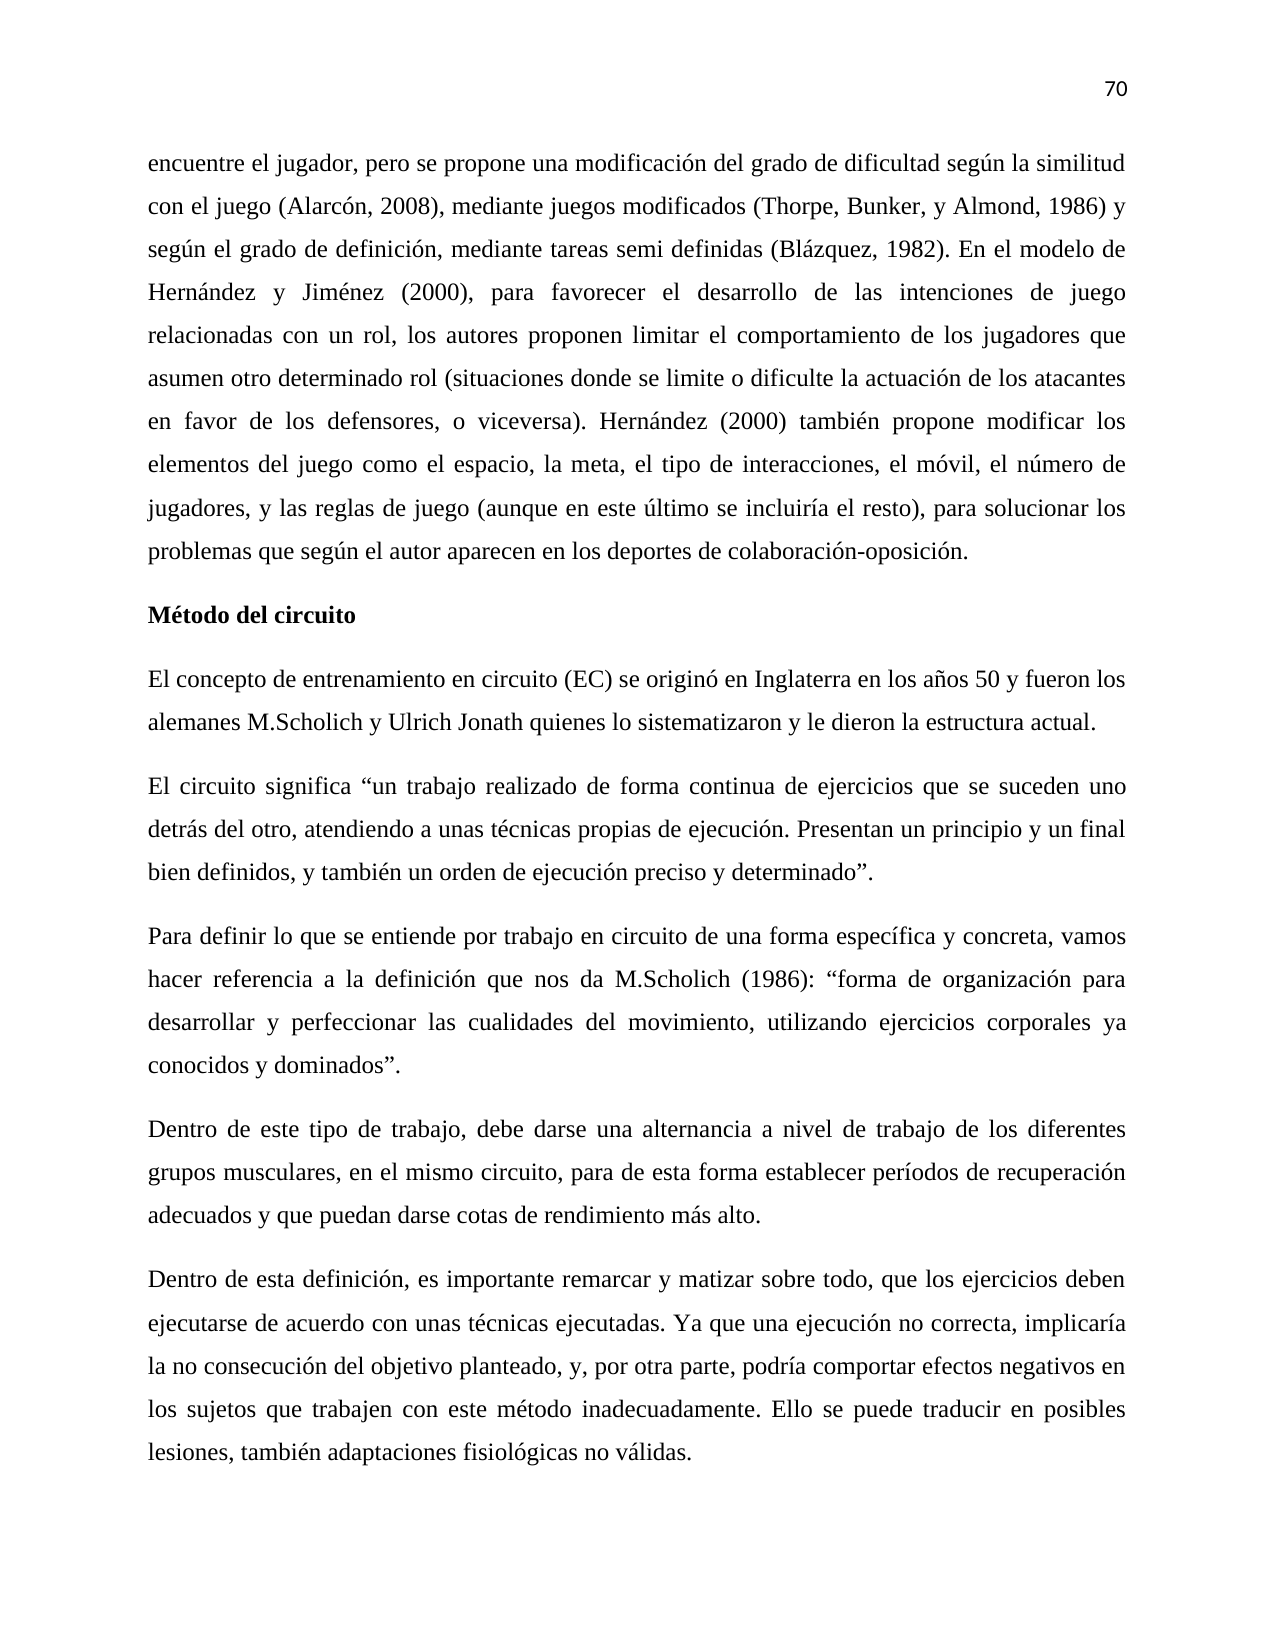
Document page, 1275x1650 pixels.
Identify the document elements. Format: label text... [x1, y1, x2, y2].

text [148, 148, 1127, 564]
text El circuito significa “un trabajo realizado de forma continua de ejercicios que se suceden uno detrás del otro, atendiendo a unas técnicas propias de ejecución. Presentan un principio y un final bien definidos, y también un orden de ejecución preciso y determinado”. [148, 771, 1127, 886]
text Método del circuito [148, 600, 1127, 628]
text Para definir lo que se entiende por trabajo en circuito de una forma específica y concreta, vamos hacer referencia a la definición que nos da M.Scholich (1986): “forma de organización para desarrollar y perfeccionar las cualidades del movimiento, utilizando ejercicios corporales ya conocidos y dominados”. [148, 921, 1127, 1079]
text Dentro de esta definición, es importante remarcar y matizar sobre todo, que los ejercicios deben ejecutarse de acuerdo con unas técnicas ejecutadas. Ya que una ejecución no correcta, implicaría la no consecución del objetivo planteado, y, por otra parte, podría comportar efectos negativos en los sujetos que trabajen con este método inadecuadamente. Ello se puede traducir en posibles lesiones, también adaptaciones fisiológicas no válidas. [148, 1264, 1127, 1466]
text Dentro de este tipo de trabajo, debe darse una alternancia a nivel de trabajo de los diferentes grupos musculares, en el mismo circuito, para de esta forma establecer períodos de recuperación adecuados y que puedan darse cotas de rendimiento más alto. [148, 1114, 1127, 1229]
text El concepto de entrenamiento en circuito (EC) se originó en Inglaterra en los años 50 y fueron los alemanes M.Scholich y Ulrich Jonath quienes lo sistematizaron y le dieron la estructura actual. [148, 664, 1127, 736]
